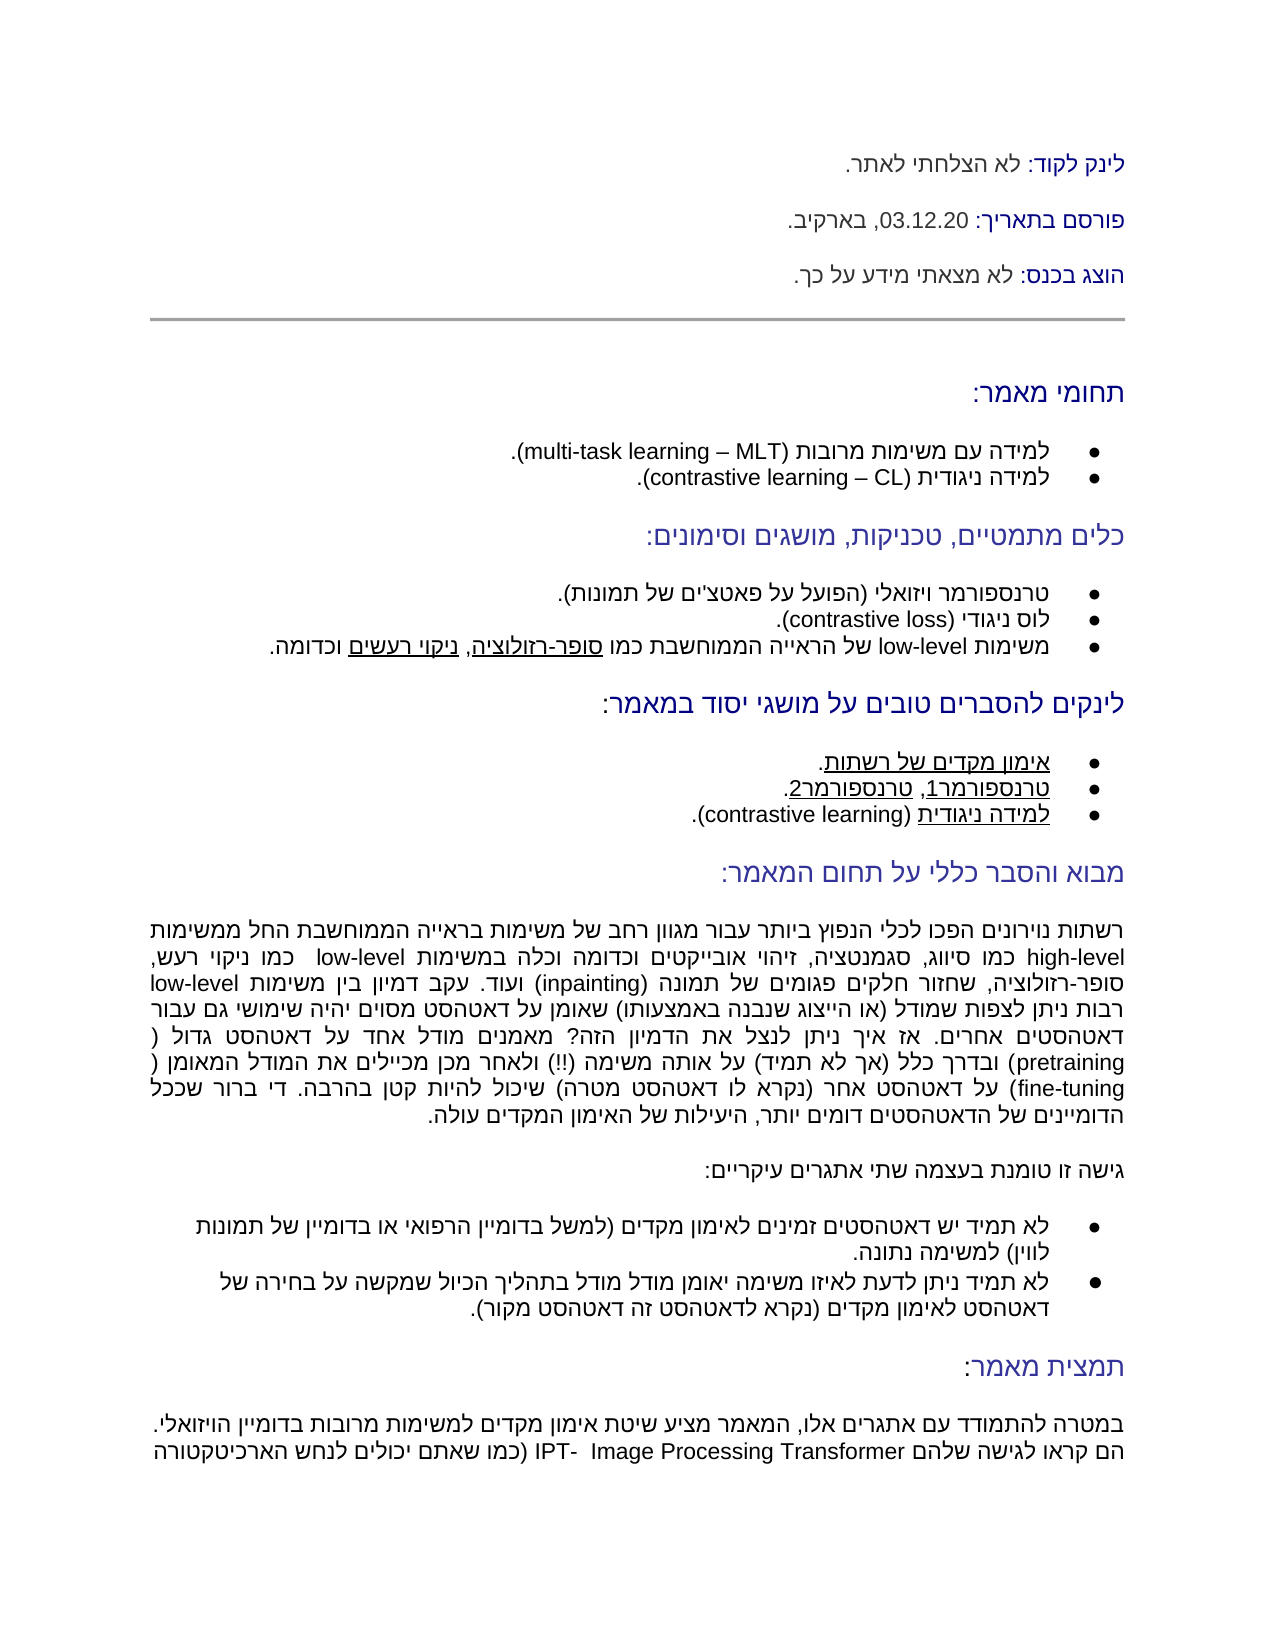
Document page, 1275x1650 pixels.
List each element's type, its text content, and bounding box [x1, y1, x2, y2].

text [150, 1411, 1125, 1464]
list משימות low-level של הראייה הממוחשבת כמו סופר-רזולוציה, ניקוי רעשים וכדומה. [150, 633, 1087, 659]
text רשתות נוירונים הפכו לכלי הנפוץ ביותר עבור מגוון רחב של משימות בראייה הממוחשבת החל ממשימות high-level כמו סיווג, סגמנטציה, זיהוי אובייקטים וכדומה וכלה במשימות low-level כמו ניקוי רעש, סופר-רזולוציה, שחזור חלקים פגומים של תמונה (inpainting) ועוד. עקב דמיון בין משימות low-level רבות ניתן לצפות שמודל (או הייצוג שנבנה באמצעותו) שאומן על דאטהסט מסוים יהיה שימושי גם עבור דאטהסטים אחרים. אז איך ניתן לנצל את הדמיון הזה? מאמנים מודל אחד על דאטהסט גדול (pretraining) ובדרך כלל (אך לא תמיד) על אותה משימה (!!) ולאחר מכן מכיילים את המודל המאומן (fine-tuning) על דאטהסט אחר (נקרא לו דאטהסט מטרה) שיכול להיות קטן בהרבה. די ברור שככל הדומיינים של הדאטהסטים דומים יותר, היעילות של האימון המקדים עולה. [150, 917, 1125, 1128]
text כלים מתמטיים, טכניקות, מושגים וסימונים: [150, 519, 1125, 551]
list למידה עם משימות מרובות (multi-task learning – MLT). [150, 438, 1087, 464]
text תחומי מאמר: [150, 377, 1125, 408]
text פורסם בתאריך: 03.12.20, בארקיב. [150, 207, 1187, 233]
list טרנספורמר1, טרנספורמר2. [150, 775, 1087, 801]
text גישה זו טומנת בעצמה שתי אתגרים עיקריים: [150, 1157, 1125, 1184]
list אימון מקדים של רשתות. [150, 749, 1087, 775]
text לינקים להסברים טובים על מושגי יסוד במאמר: [150, 688, 1125, 719]
list לוס ניגודי (contrastive loss). [150, 606, 1087, 633]
list לא תמיד יש דאטהסטים זמינים לאימון מקדים (למשל בדומיין הרפואי או בדומיין של תמונות לווין) למשימה נתונה. [150, 1213, 1087, 1266]
text תמצית מאמר: [150, 1351, 1125, 1382]
text לינק לקוד: לא הצלחתי לאתר. [150, 151, 1125, 178]
list טרנספורמר ויזואלי (הפועל על פאטצ'ים של תמונות). [150, 580, 1087, 606]
list למידה ניגודית (contrastive learning – CL). [150, 464, 1087, 490]
list למידה ניגודית (contrastive learning). [150, 801, 1087, 828]
list לא תמיד ניתן לדעת לאיזו משימה יאומן מודל מודל בתהליך הכיול שמקשה על בחירה של דאטהסט לאימון מקדים (נקרא לדאטהסט זה דאטהסט מקור). [150, 1266, 1087, 1322]
text הוצג בכנס: לא מצאתי מידע על כך. [150, 262, 1187, 289]
text מבוא והסבר כללי על תחום המאמר: [150, 857, 1125, 888]
